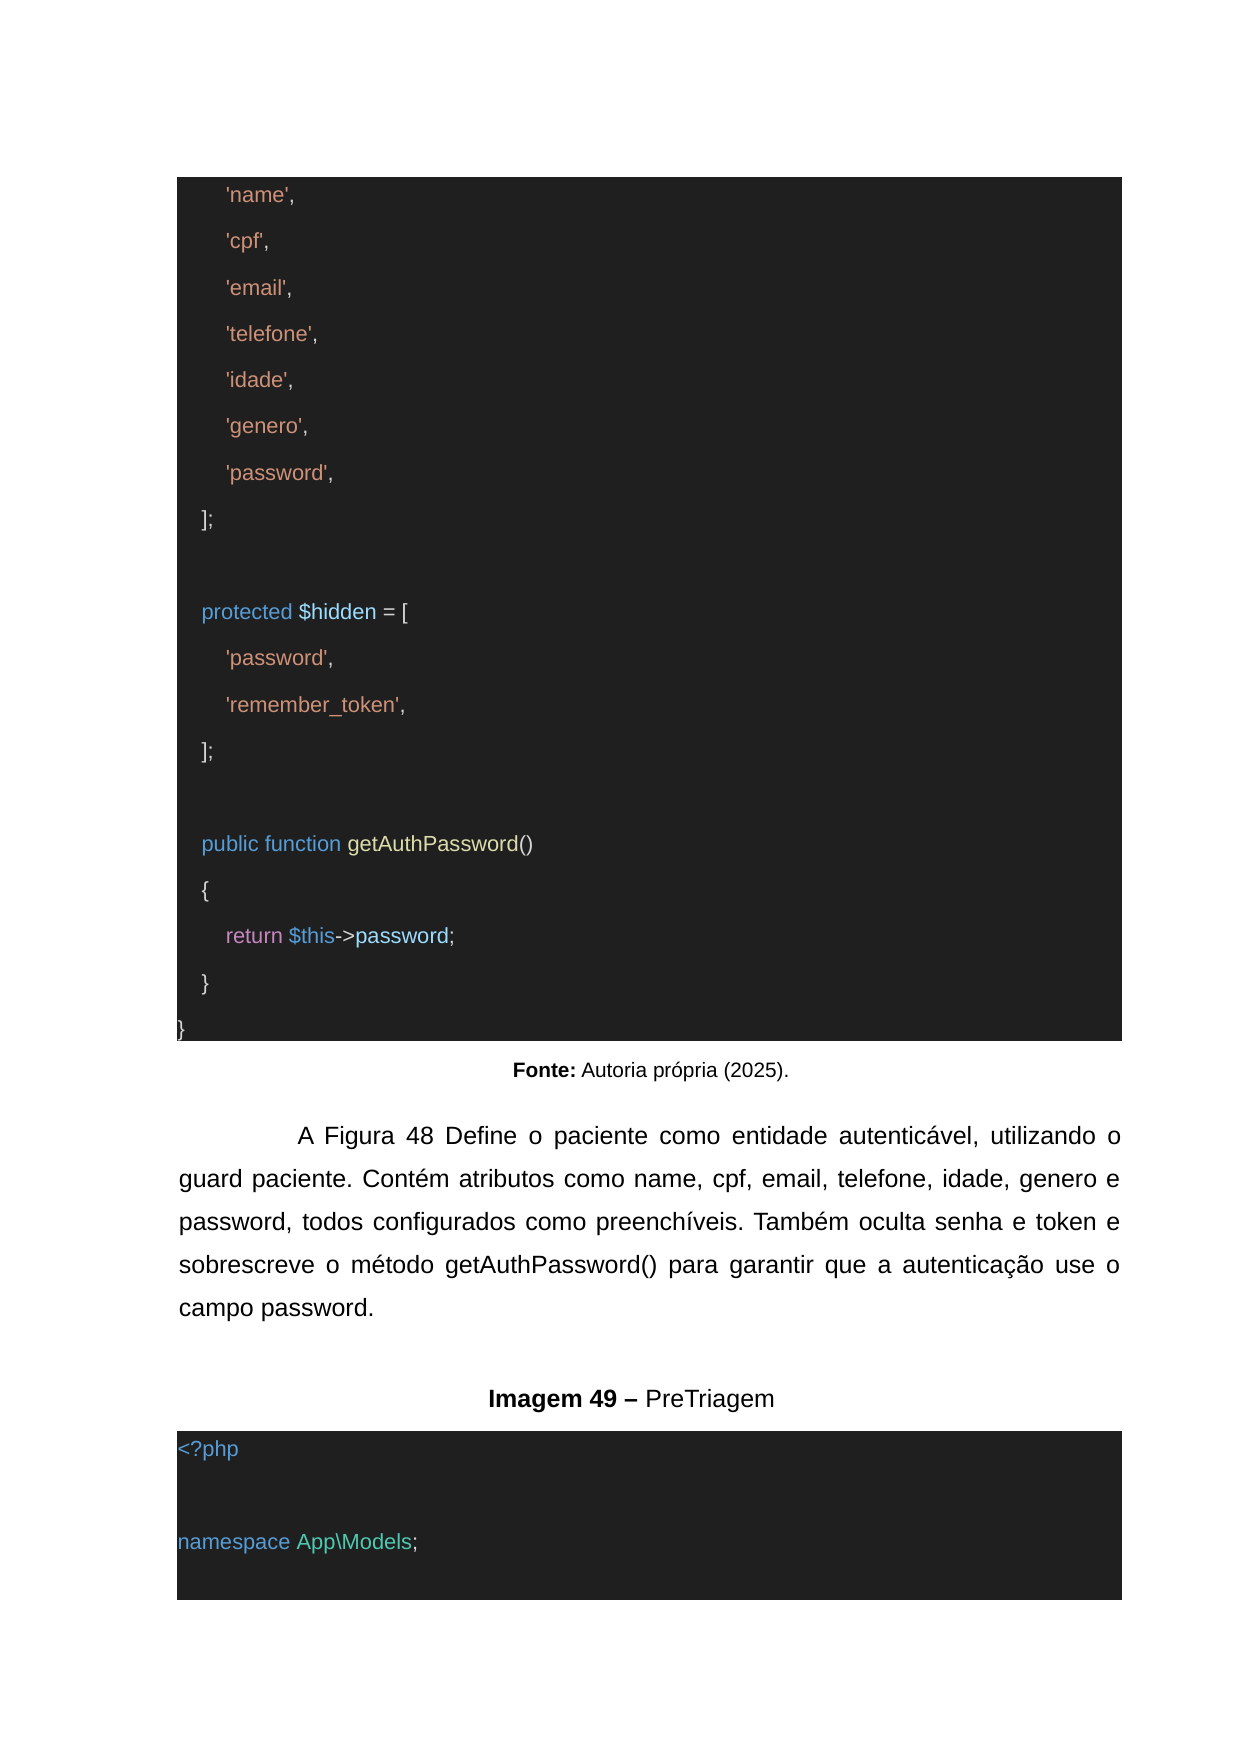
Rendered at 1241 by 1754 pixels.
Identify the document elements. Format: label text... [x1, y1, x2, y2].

text 'telefone', [177, 316, 1122, 346]
text Imagem 49 – PreTriagem [238, 1384, 1024, 1413]
text 'genero', [177, 409, 1122, 439]
text 'email', [177, 270, 1122, 299]
text Fonte: Autoria própria (2025). [251, 1058, 1051, 1082]
text 'password', [177, 641, 1122, 670]
text public function getAuthPassword() [177, 826, 1122, 856]
text protected $hidden = [ [177, 594, 1122, 624]
text } [177, 965, 1122, 995]
text { [177, 872, 1122, 902]
text 'idade', [177, 363, 1122, 392]
text } [177, 1012, 1122, 1041]
text 'cpf', [177, 223, 1122, 253]
text ]; [177, 502, 1122, 531]
text A Figura 48 Define o paciente como entidade autenticável, utilizando o guard paciente. Contém atributos como name, cpf, email, telefone, idade, genero e password, todos configurados como preenchíveis. Também oculta senha e token e sobrescreve o método getAuthPassword() para garantir que a autenticação use o campo password. [179, 1121, 1122, 1322]
text return $this->password; [177, 919, 1122, 948]
text ]; [177, 733, 1122, 763]
text 'remember_token', [177, 687, 1122, 717]
text 'name', [177, 177, 1122, 207]
text namespace App\Models; [177, 1524, 1122, 1554]
text <?php [177, 1431, 1122, 1461]
text 'password', [177, 455, 1122, 485]
